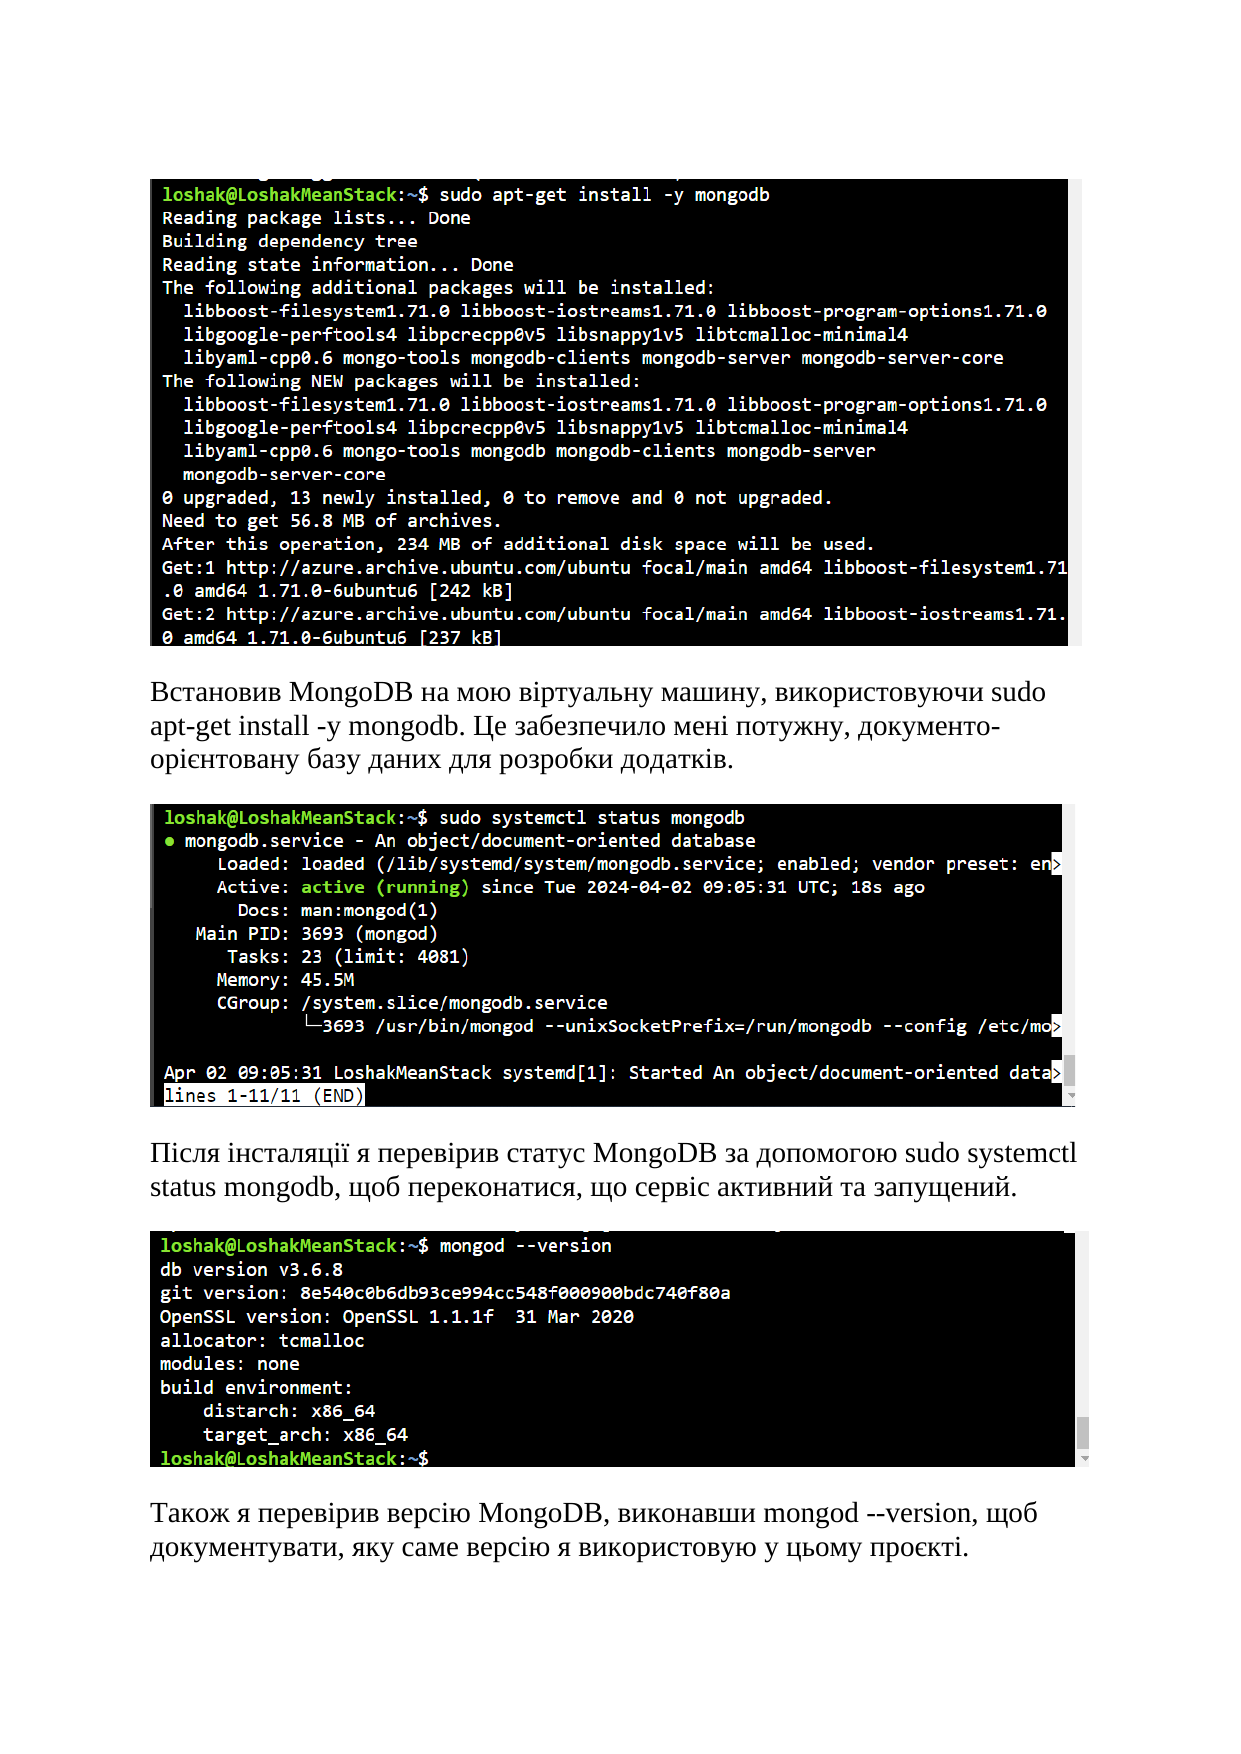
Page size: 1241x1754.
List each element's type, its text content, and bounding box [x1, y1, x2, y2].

text Встановив MongoDB на мою віртуальну машину, використовуючи sudo apt-get install -y mongodb. Це забезпечило мені потужну, документо-орієнтовану базу даних для розробки додатків. [150, 674, 1090, 775]
picture [150, 1231, 1089, 1467]
picture [150, 179, 1082, 646]
text Після інсталяції я перевірив статус MongoDB за допомогою sudo systemctl status mongodb, щоб переконатися, що сервіс активний та запущений. [150, 1136, 1090, 1203]
text Також я перевірив версію MongoDB, виконавши mongod --version, щоб документувати, яку саме версію я використовую у цьому проєкті. [150, 1496, 1090, 1563]
picture [150, 804, 1075, 1107]
